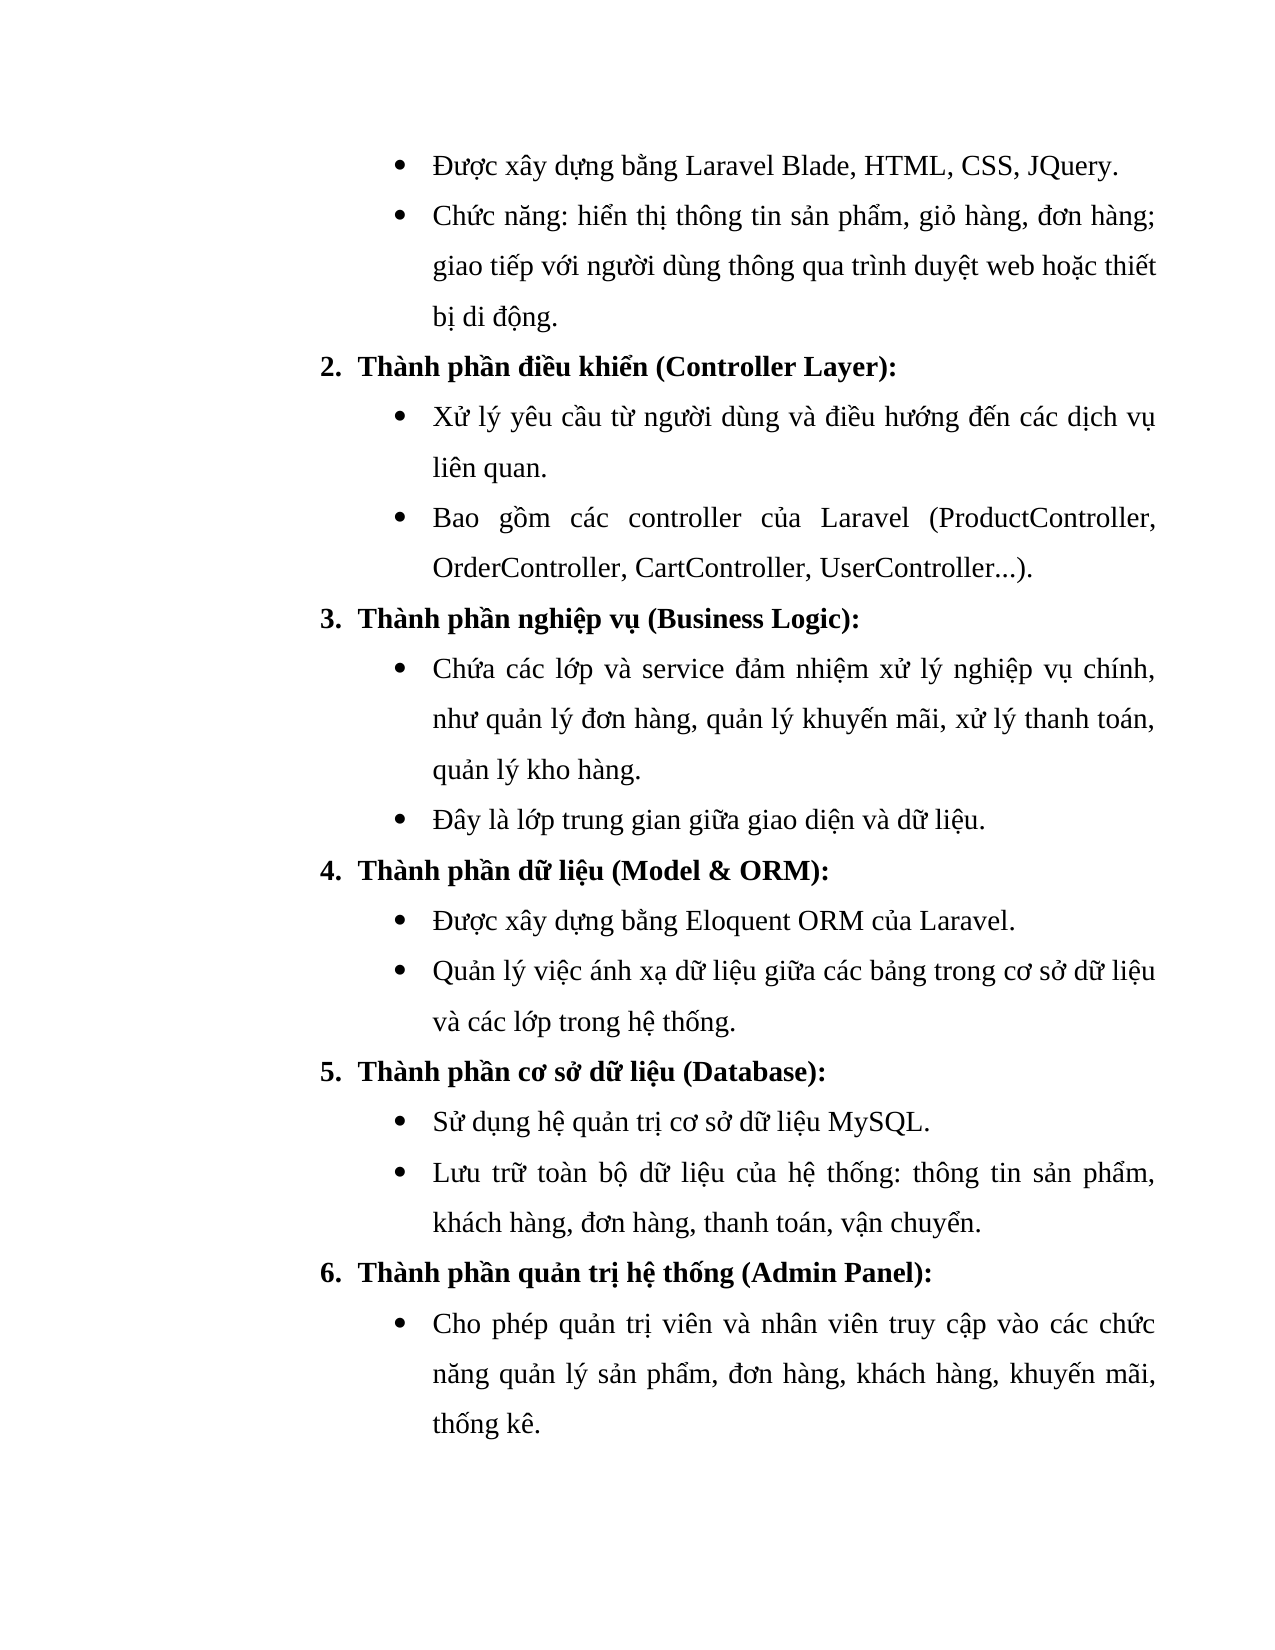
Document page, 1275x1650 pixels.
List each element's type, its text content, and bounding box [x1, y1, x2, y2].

list Thành phần điều khiển (Controller Layer): [320, 349, 1157, 383]
list Bao gồm các controller của Laravel (ProductController, OrderController, CartController, UserController...). [395, 500, 1157, 584]
list Thành phần dữ liệu (Model & ORM): [320, 853, 1157, 886]
list Được xây dựng bằng Eloquent ORM của Laravel. [395, 903, 1157, 937]
list Xử lý yêu cầu từ người dùng và điều hướng đến các dịch vụ liên quan. [395, 399, 1157, 483]
list Thành phần nghiệp vụ (Business Logic): [320, 601, 1157, 634]
list Thành phần cơ sở dữ liệu (Database): [320, 1054, 1157, 1088]
list Cho phép quản trị viên và nhân viên truy cập vào các chức năng quản lý sản phẩm, đơn hàng, khách hàng, khuyến mãi, thống kê. [395, 1306, 1157, 1440]
list Đây là lớp trung gian giữa giao diện và dữ liệu. [395, 802, 1157, 836]
list Quản lý việc ánh xạ dữ liệu giữa các bảng trong cơ sở dữ liệu và các lớp trong hệ thống. [395, 953, 1157, 1037]
list Lưu trữ toàn bộ dữ liệu của hệ thống: thông tin sản phẩm, khách hàng, đơn hàng, thanh toán, vận chuyển. [395, 1155, 1157, 1239]
list Chứa các lớp và service đảm nhiệm xử lý nghiệp vụ chính, như quản lý đơn hàng, quản lý khuyến mãi, xử lý thanh toán, quản lý kho hàng. [395, 651, 1157, 786]
list Được xây dựng bằng Laravel Blade, HTML, CSS, JQuery. [395, 148, 1157, 181]
list Sử dụng hệ quản trị cơ sở dữ liệu MySQL. [395, 1104, 1157, 1138]
list Thành phần quản trị hệ thống (Admin Panel): [320, 1256, 1157, 1289]
list Chức năng: hiển thị thông tin sản phẩm, giỏ hàng, đơn hàng; giao tiếp với người dùng thông qua trình duyệt web hoặc thiết bị di động. [395, 198, 1157, 332]
